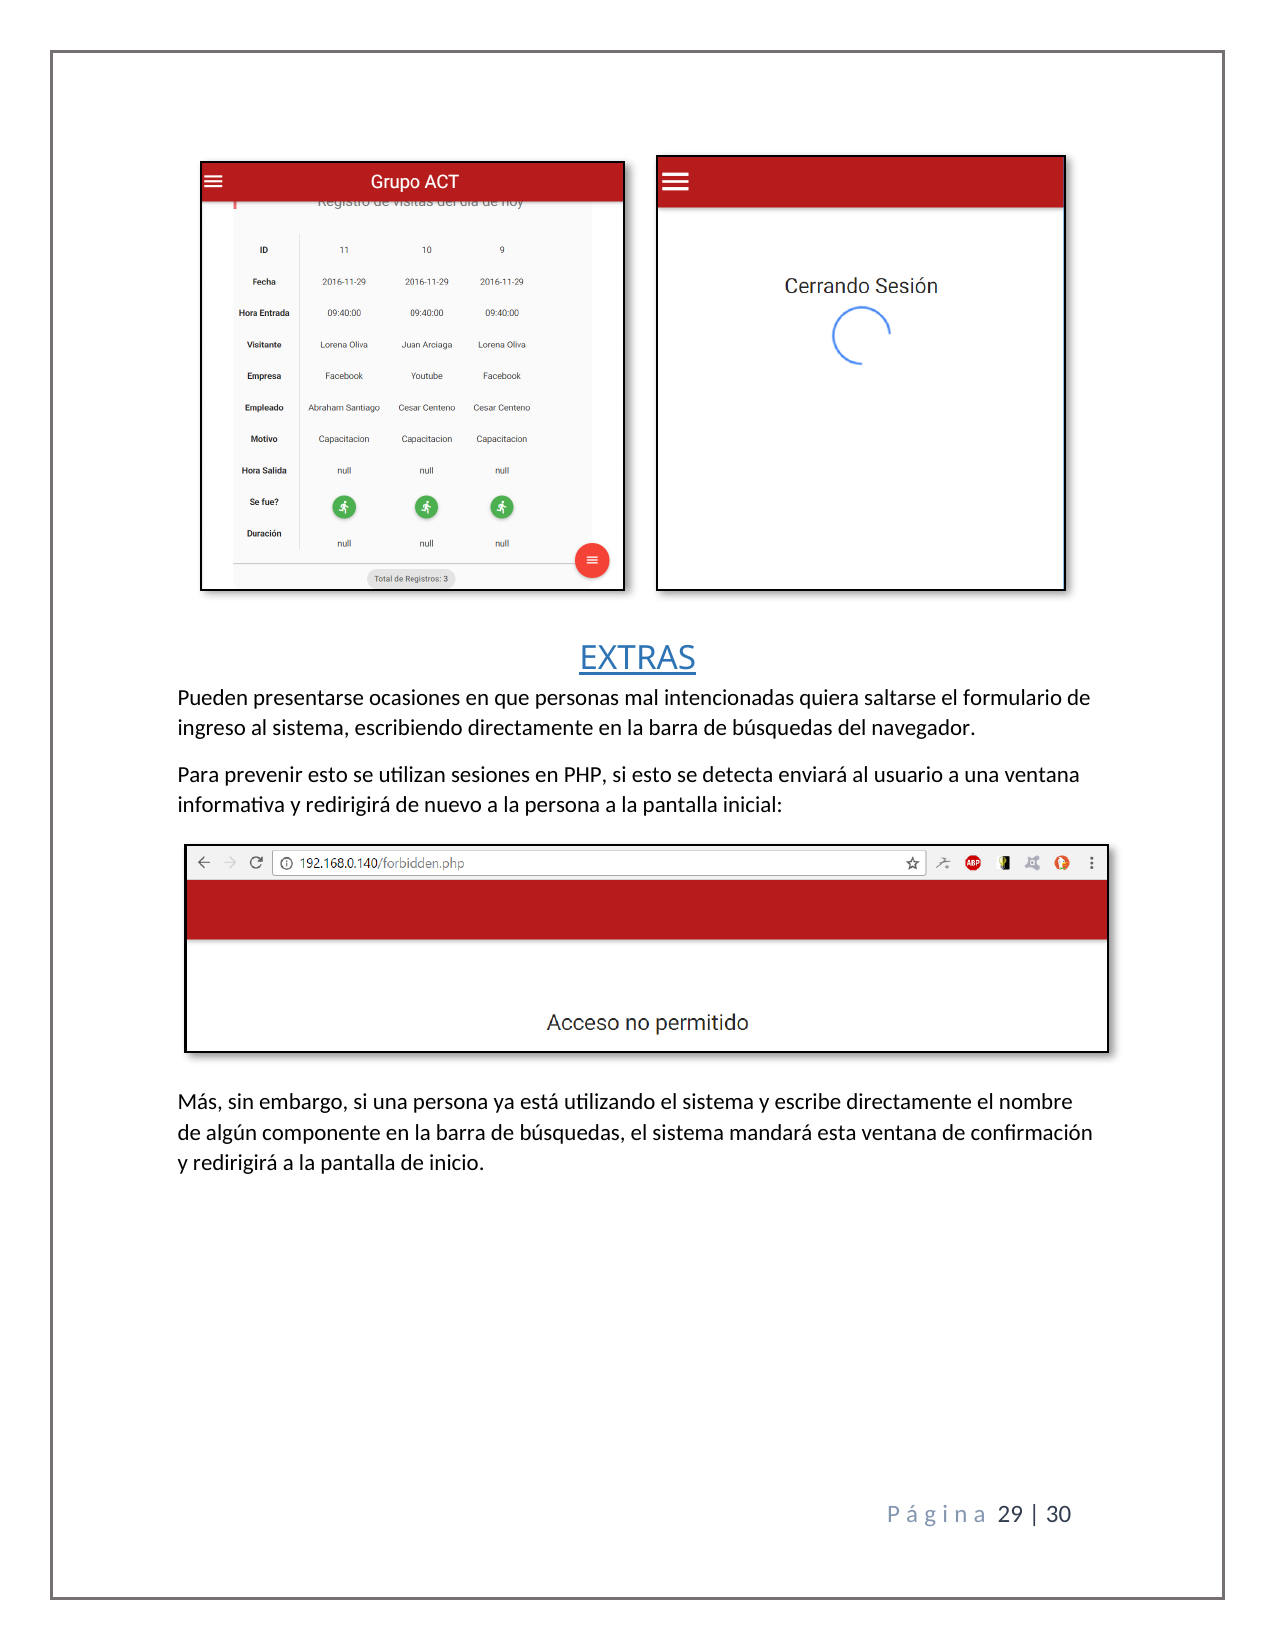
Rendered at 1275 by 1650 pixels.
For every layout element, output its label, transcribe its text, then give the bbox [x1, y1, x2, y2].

picture [202, 163, 623, 589]
text Más, sin embargo, si una persona ya está utilizando el sistema y escribe directamente el nombre de algún componente en la barra de búsquedas, el sistema mandará esta ventana de confirmación y redirigirá a la pantalla de inicio. [177, 1087, 1098, 1176]
subtitle EXTRAS [177, 634, 1098, 679]
picture [187, 846, 1107, 1051]
picture [658, 157, 1064, 589]
text Para prevenir esto se utilizan sesiones en PHP, si esto se detecta enviará al usuario a una ventana informativa y redirigirá de nuevo a la persona a la pantalla inicial: [177, 760, 1098, 818]
text Pueden presentarse ocasiones en que personas mal intencionadas quiera saltarse el formulario de ingreso al sistema, escribiendo directamente en la barra de búsquedas del navegador. [177, 683, 1098, 741]
